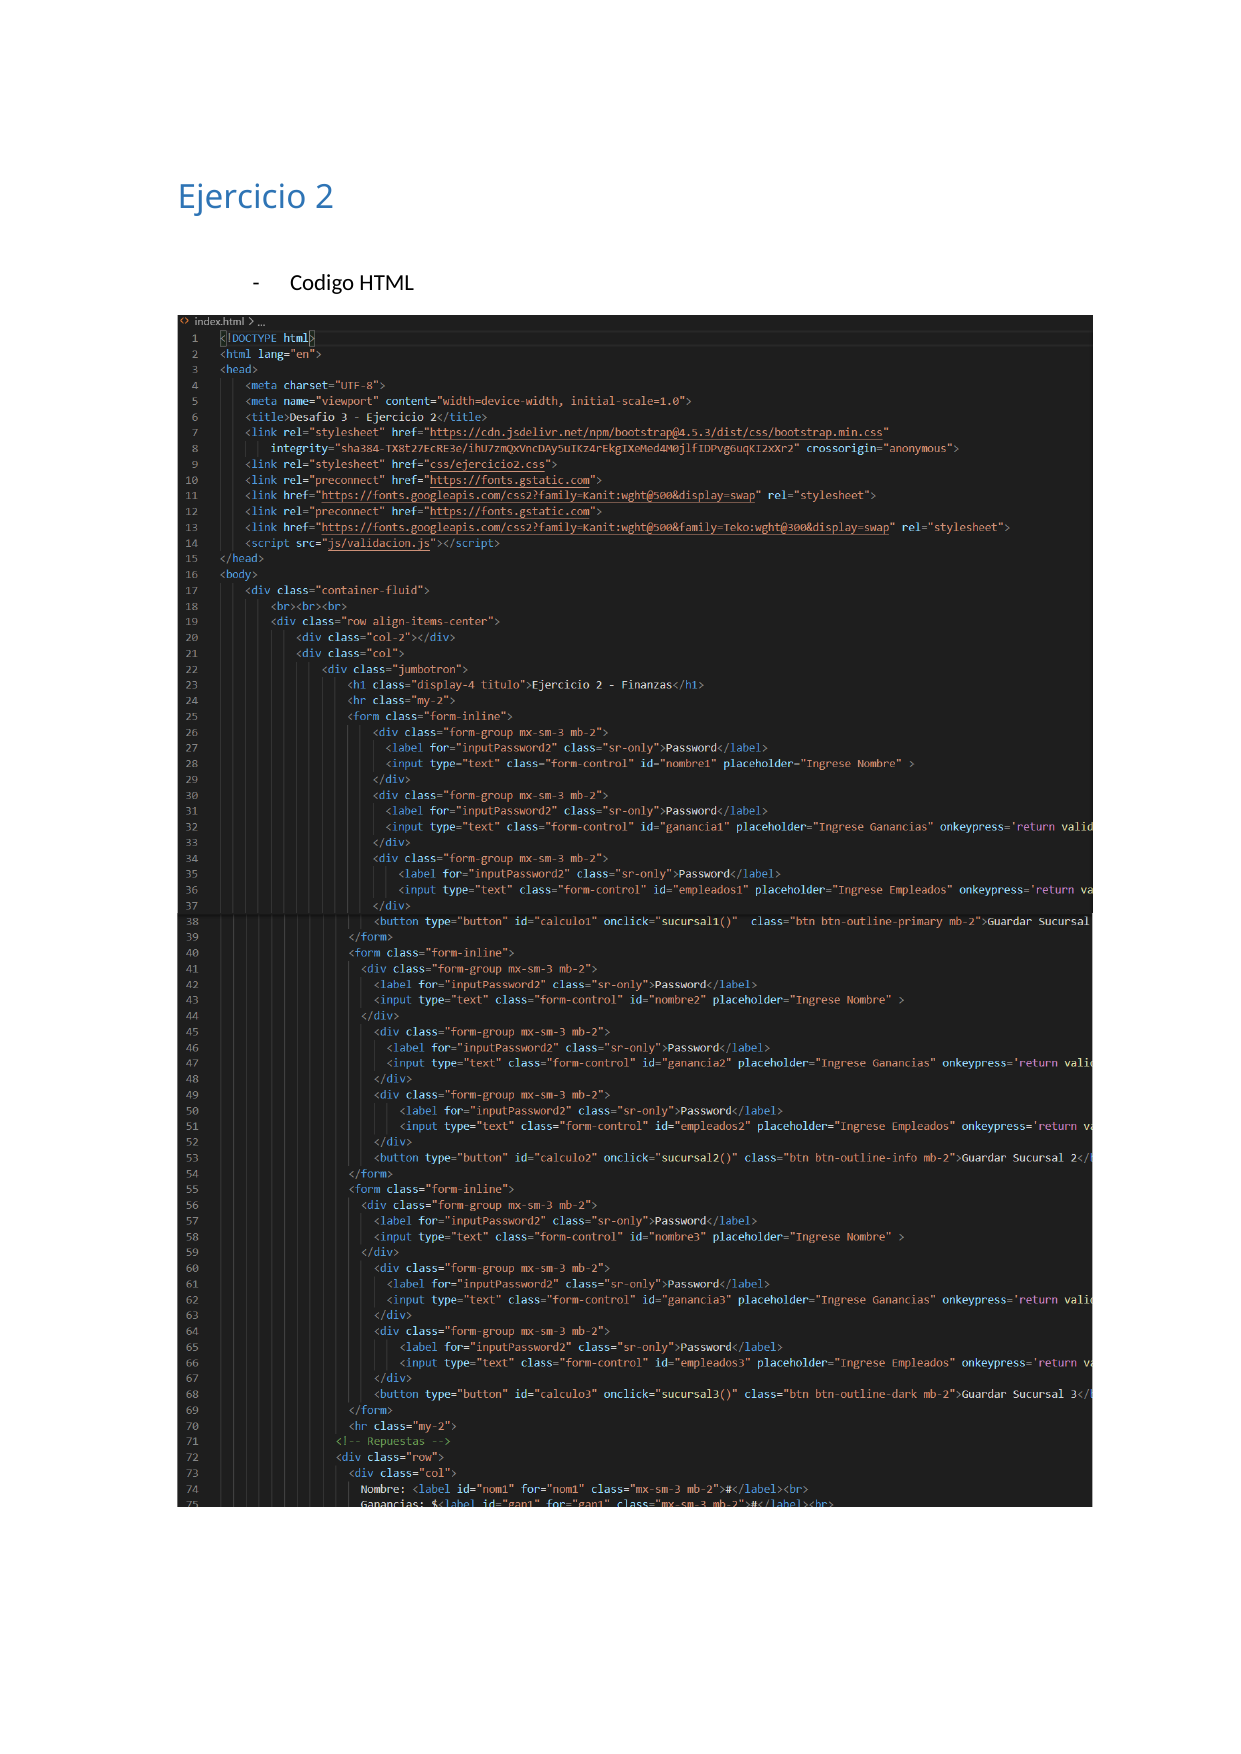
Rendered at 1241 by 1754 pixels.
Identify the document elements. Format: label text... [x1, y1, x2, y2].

list Codigo HTML [252, 268, 1063, 296]
subtitle Ejercicio 2 [177, 173, 1063, 218]
picture [177, 315, 1094, 1507]
